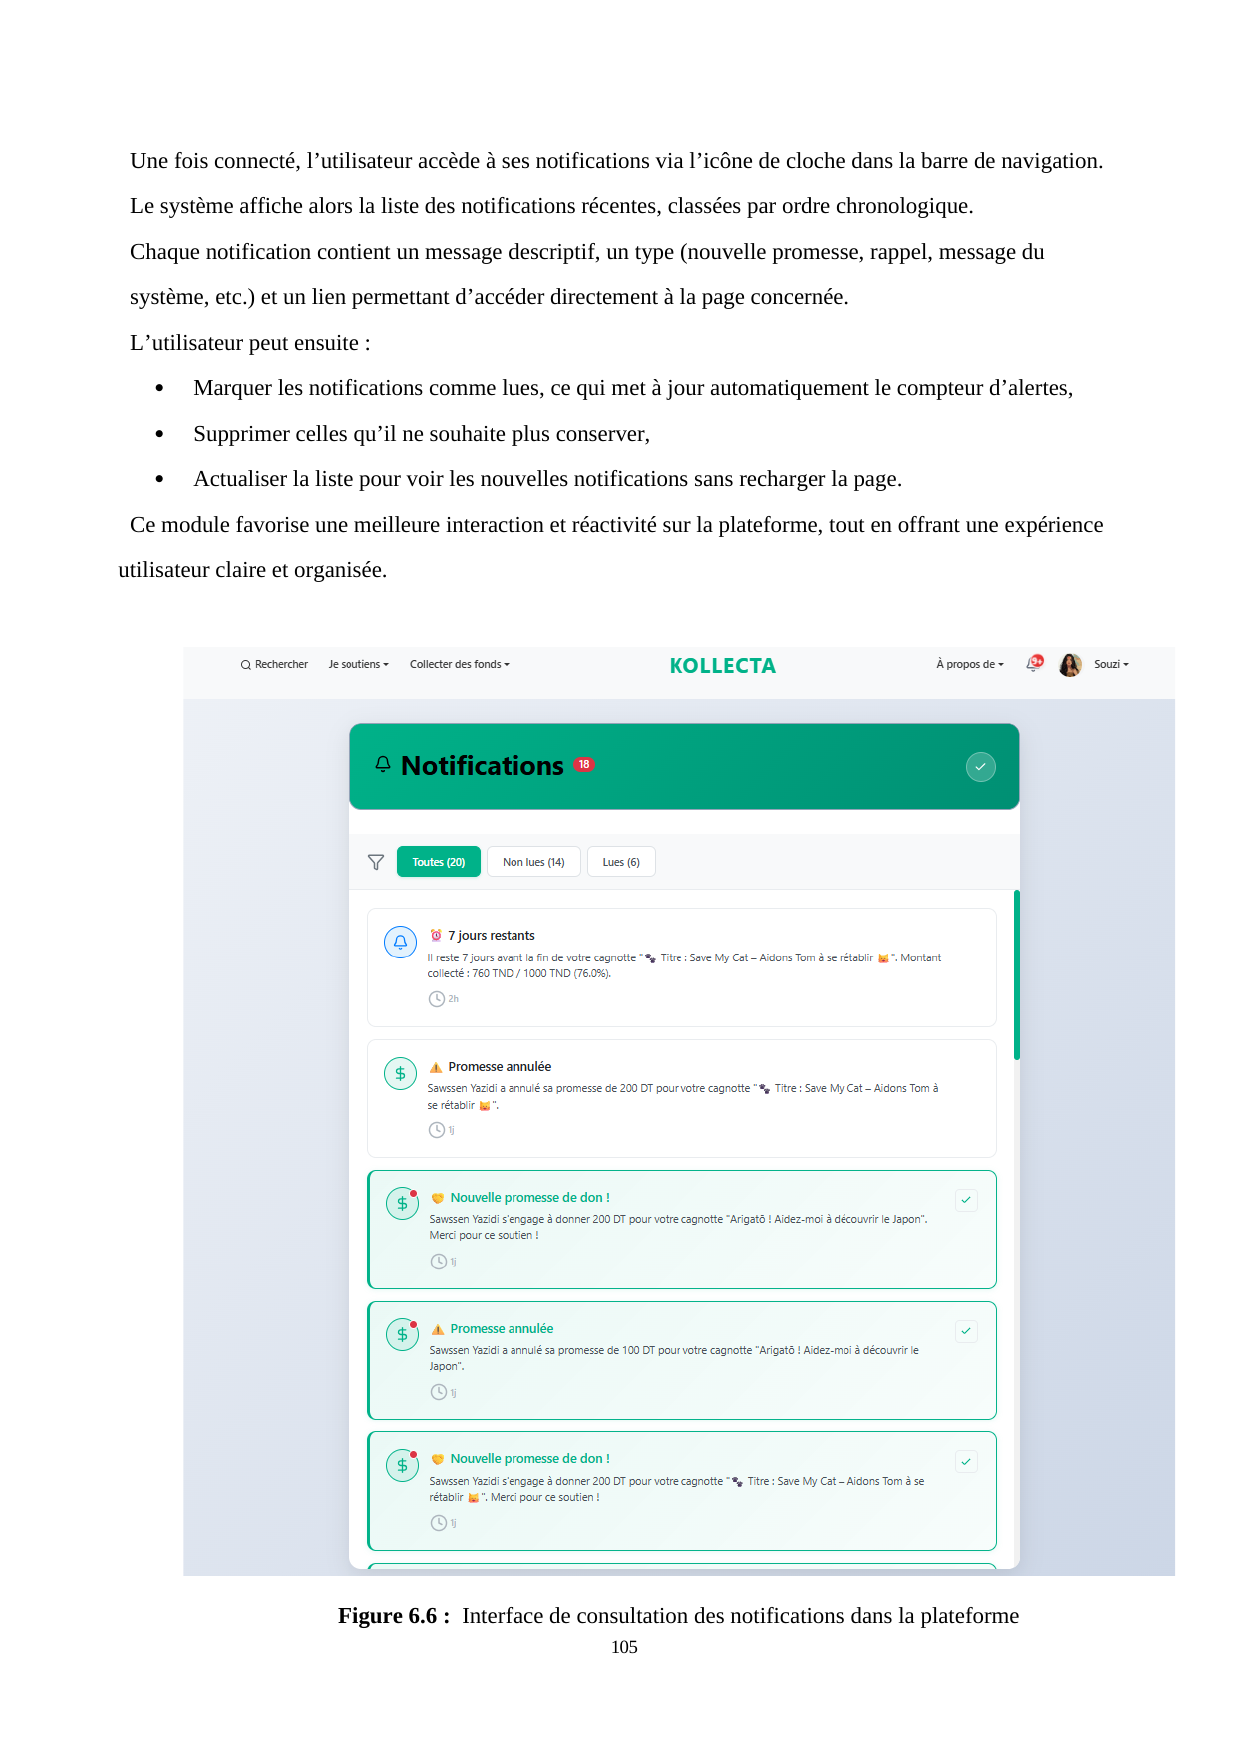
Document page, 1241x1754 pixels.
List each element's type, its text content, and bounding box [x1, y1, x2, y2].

text Ce module favorise une meilleure interaction et réactivité sur la plateforme, tout en offrant une expérience utilisateur claire et organisée. [118, 511, 1111, 583]
text L’utilisateur peut ensuite : [118, 329, 1111, 355]
text Figure 6.6 : Interface de consultation des notifications dans la plateforme [118, 1602, 1240, 1628]
list Marquer les notifications comme lues, ce qui met à jour automatiquement le compteur d’alertes, [156, 374, 1111, 401]
picture [183, 647, 1175, 1576]
list Actualiser la liste pour voir les nouvelles notifications sans recharger la page. [156, 465, 1111, 492]
text Une fois connecté, l’utilisateur accède à ses notifications via l’icône de cloche dans la barre de navigation. Le système affiche alors la liste des notifications récentes, classées par ordre chronologique. Chaque notification contient un message descriptif, un type (nouvelle promesse, rappel, message du système, etc.) et un lien permettant d’accéder directement à la page concernée. [130, 147, 1111, 310]
list Supprimer celles qu’il ne souhaite plus conserver, [156, 420, 1111, 446]
